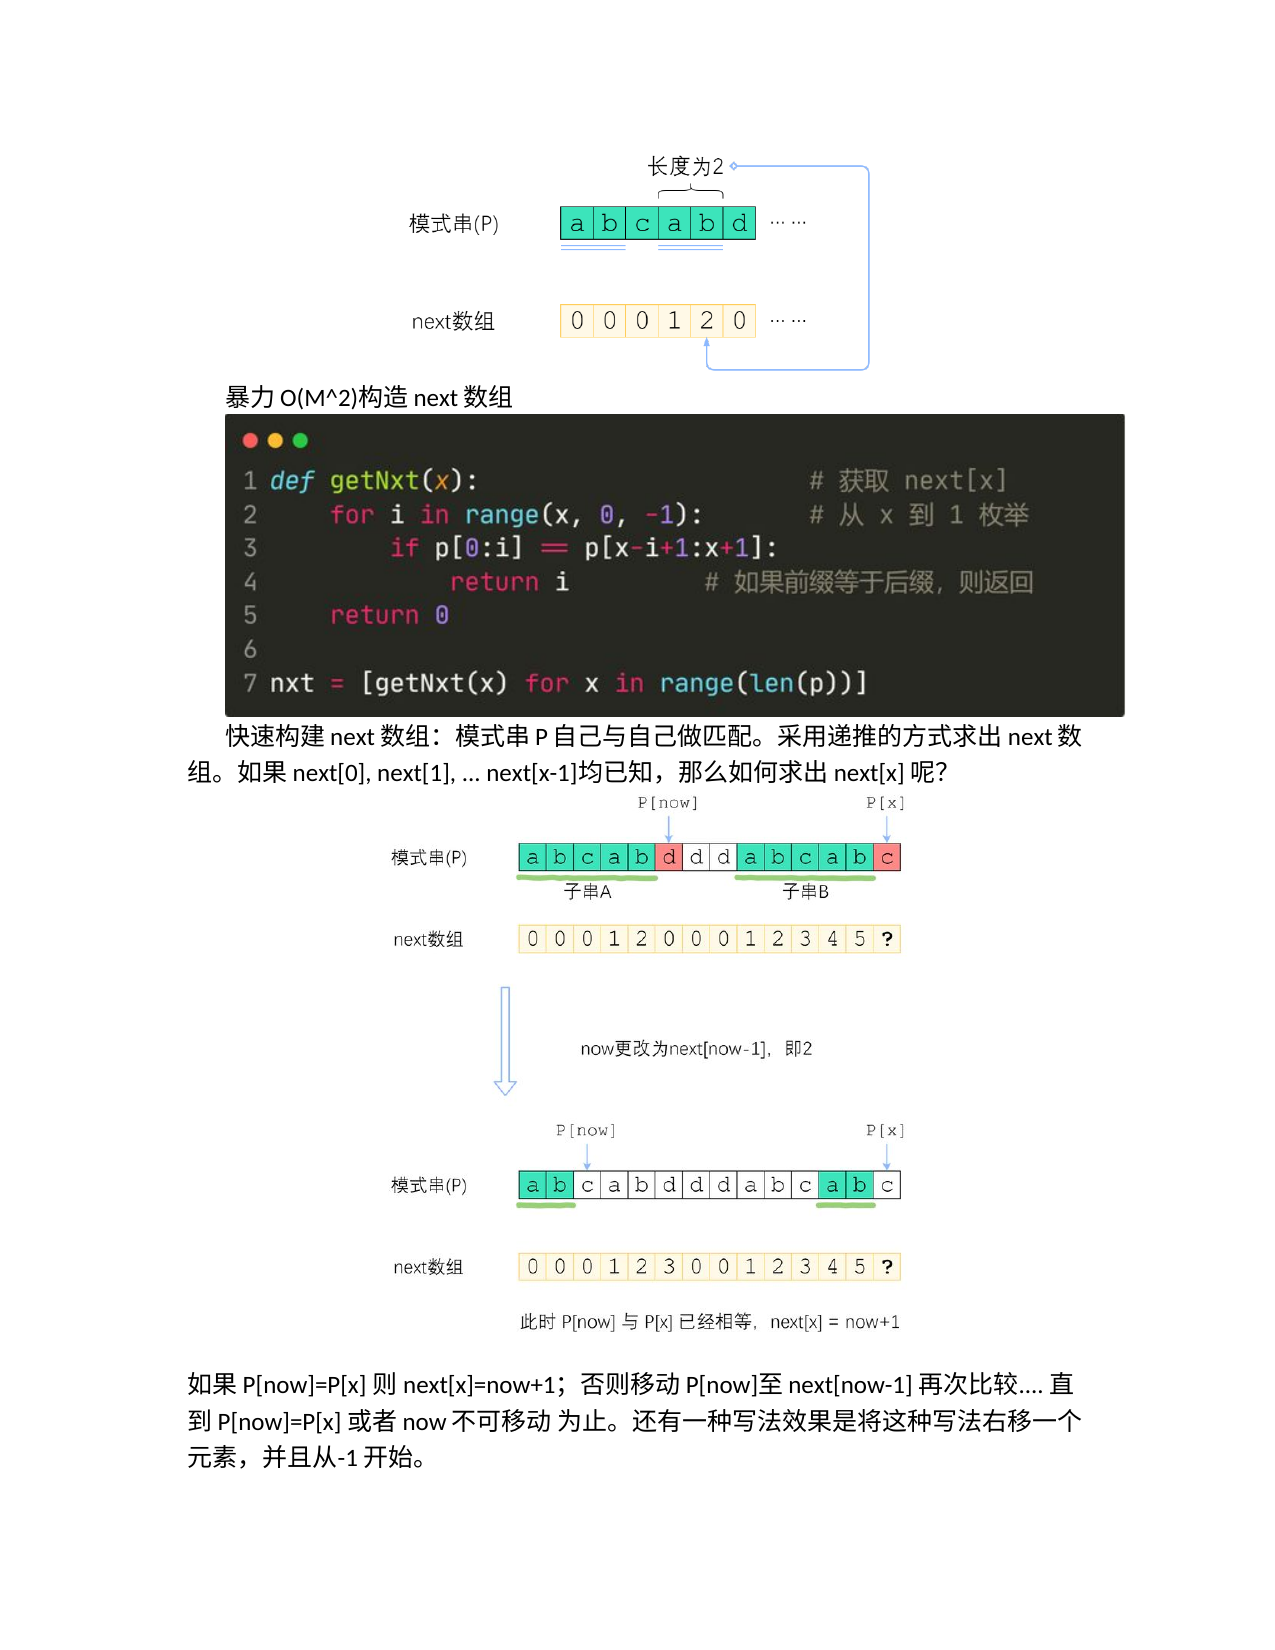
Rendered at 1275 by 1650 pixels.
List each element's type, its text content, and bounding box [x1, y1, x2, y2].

picture [382, 789, 931, 1335]
text 暴力O(M^2)构造next数组 [187, 378, 1087, 414]
text 如果P[now]=P[x] 则 next[x]=now+1；否则移动P[now]至next[now-1] 再次比较.... 直到P[now]=P[x] 或者now不可移动 为止。还有一种写法效果是将这种写法右移一个元素，并且从-1开始。 [187, 1365, 1087, 1473]
picture [398, 150, 877, 378]
picture [225, 414, 1125, 717]
text 快速构建next数组：模式串P自己与自己做匹配。采用递推的方式求出next数组。如果next[0], next[1], ... next[x-1]均已知，那么如何求出 next[x] 呢？ [187, 717, 1087, 789]
